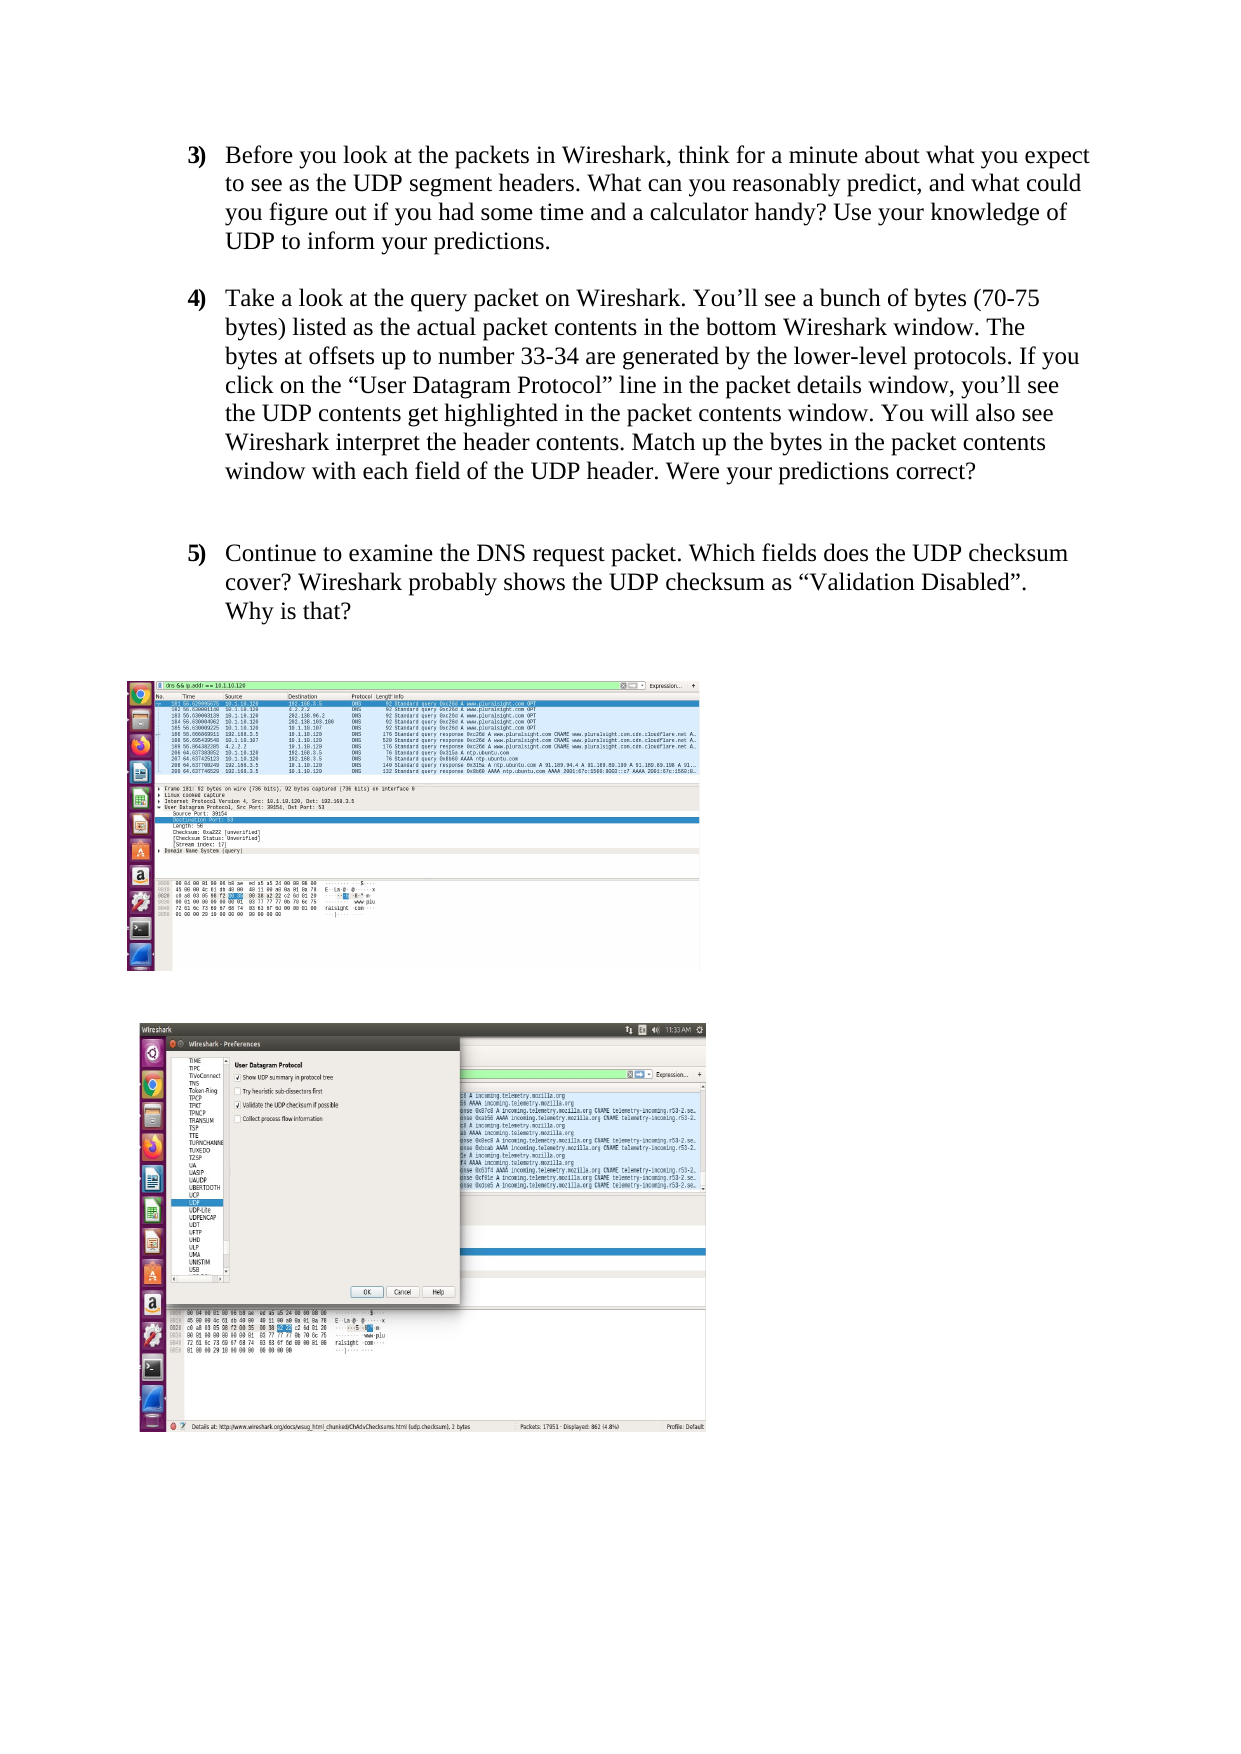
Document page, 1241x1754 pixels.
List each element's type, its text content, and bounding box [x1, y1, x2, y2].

list Continue to examine the DNS request packet. Which fields does the UDP checksum cover? Wireshark probably shows the UDP checksum as “Validation Disabled”. Why is that? [187, 538, 1082, 624]
list Before you look at the packets in Wireshark, think for a minute about what you expect to see as the UDP segment headers. What can you reasonably predict, and what could you figure out if you had some time and a calculator handy? Use your knowledge of UDP to inform your predictions. [187, 140, 1090, 255]
list Take a look at the query packet on Wireshark. You’ll see a bunch of bytes (70-75 bytes) listed as the actual packet contents in the bottom Wireshark window. The bytes at offsets up to number 33-34 are generated by the lower-level protocols. If you click on the “User Datagram Protocol” line in the packet details window, you’ll see the UDP contents get highlighted in the packet contents window. You will also see Wireshark interpret the header contents. Match up the bytes in the packet contents window with each field of the UDP header. Were your predictions correct? [187, 283, 1080, 485]
picture [139, 1023, 706, 1432]
picture [127, 681, 700, 971]
